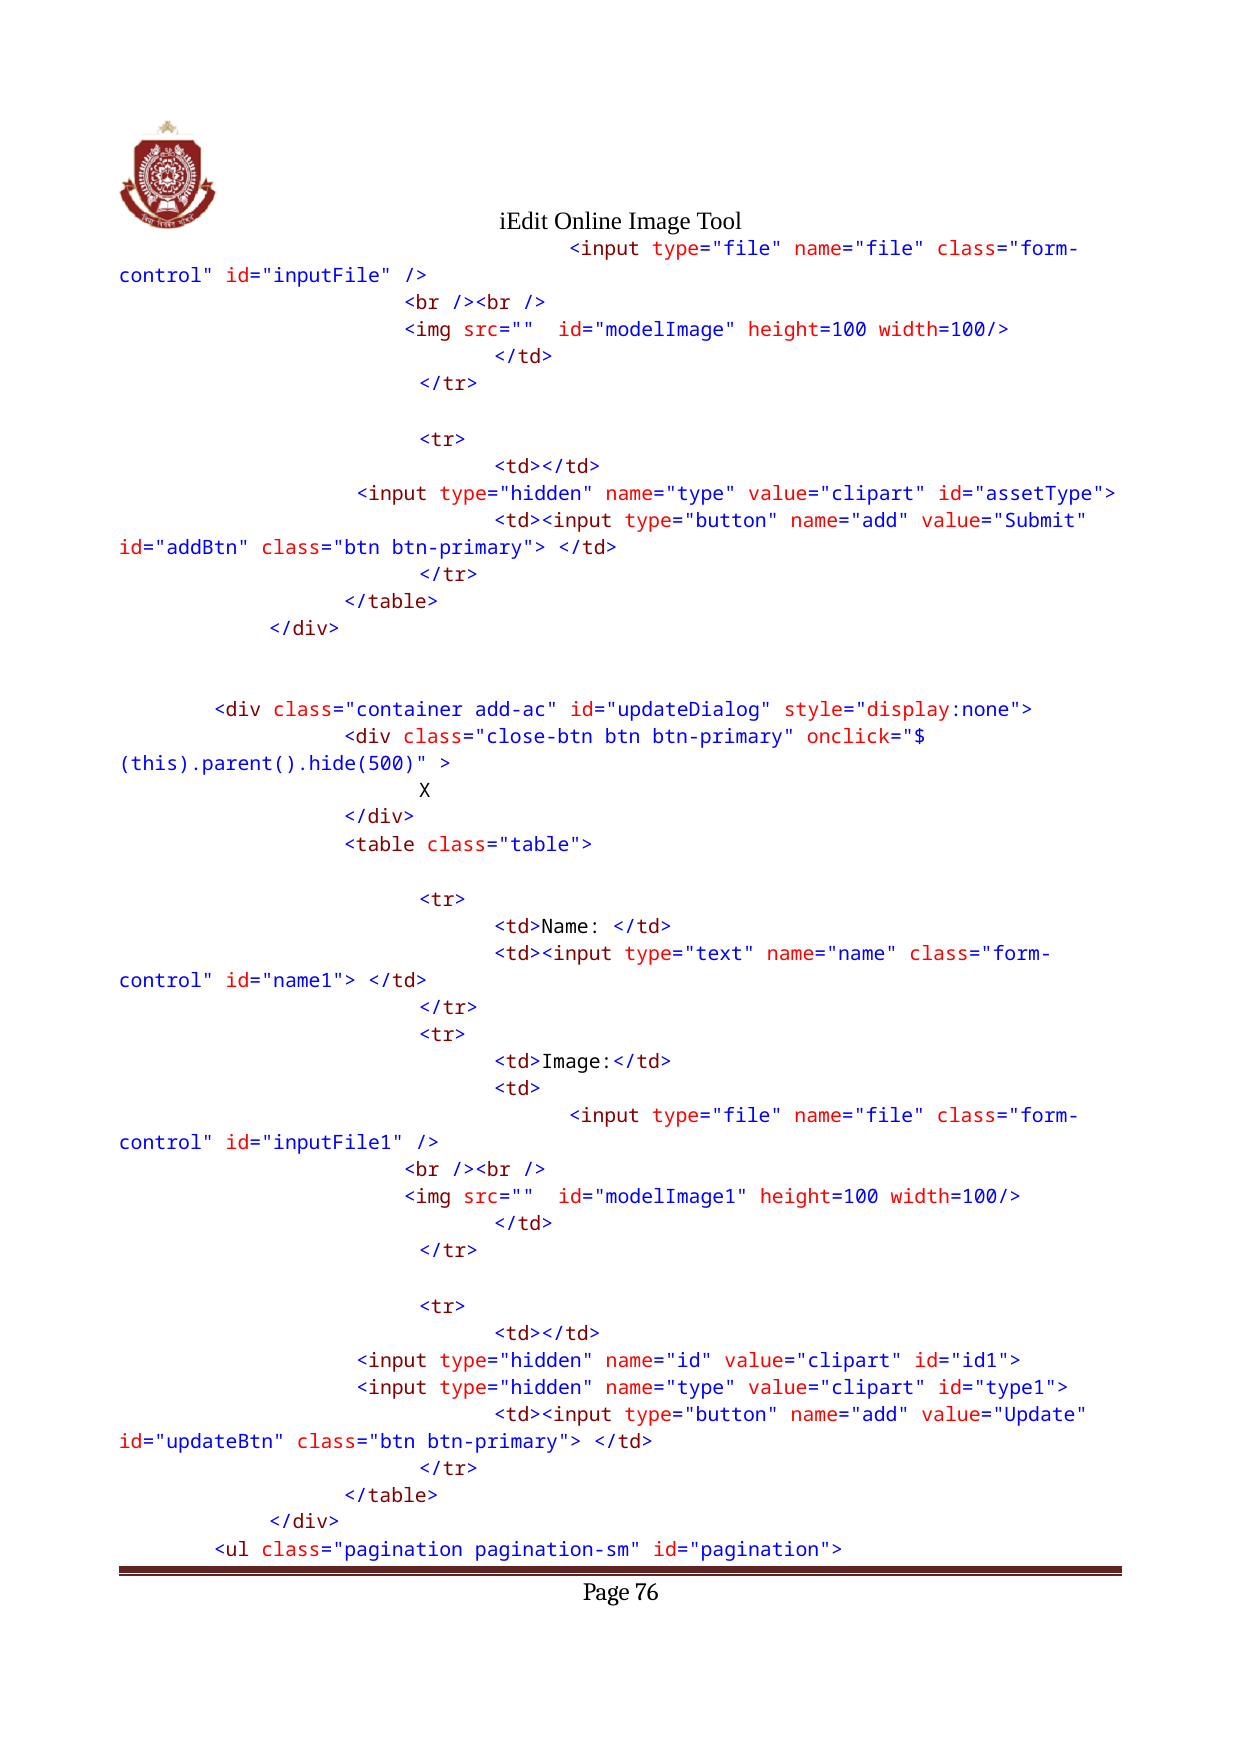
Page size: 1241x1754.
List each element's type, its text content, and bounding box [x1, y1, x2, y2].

text X [118, 776, 1122, 803]
picture [118, 118, 224, 229]
text <input type="hidden" name="id" value="clipart" id="id1"> [118, 1346, 1122, 1373]
text <br /><br /> [118, 1155, 1122, 1182]
text <input type="file" name="file" class="form-control" id="inputFile" /> [118, 234, 1122, 288]
text <ul class="pagination pagination-sm" id="pagination"> [118, 1535, 1122, 1562]
text <br /><br /> [118, 288, 1122, 315]
text <input type="hidden" name="type" value="clipart" id="type1"> [118, 1373, 1122, 1400]
text </div> [118, 1508, 1122, 1535]
text </table> [118, 1481, 1122, 1508]
text <table class="table"> [118, 830, 1122, 857]
text <td></td> [118, 1319, 1122, 1346]
text <td> [118, 1074, 1122, 1101]
text <td><input type="text" name="name" class="form-control" id="name1"> </td> [118, 939, 1122, 993]
text <td>Name: </td> [118, 912, 1122, 939]
text <tr> [118, 886, 1122, 912]
text </table> [118, 587, 1122, 614]
text <div class="close-btn btn btn-primary" onclick="$(this).parent().hide(500)" > [118, 722, 1122, 776]
text <td>Image:</td> [118, 1047, 1122, 1074]
text <td><input type="button" name="add" value="Update" id="updateBtn" class="btn btn-primary"> </td> [118, 1400, 1122, 1454]
text </tr> [118, 1454, 1122, 1481]
text <img src="" id="modelImage1" height=100 width=100/> [118, 1182, 1122, 1209]
text </td> [118, 1209, 1122, 1236]
text <div class="container add-ac" id="updateDialog" style="display:none"> [118, 695, 1122, 722]
text </tr> [118, 369, 1122, 396]
text </div> [118, 803, 1122, 830]
text </tr> [118, 560, 1122, 587]
text </tr> [118, 1236, 1122, 1263]
text <input type="file" name="file" class="form-control" id="inputFile1" /> [118, 1101, 1122, 1155]
text </tr> [118, 993, 1122, 1020]
text <tr> [118, 1292, 1122, 1319]
text <input type="hidden" name="type" value="clipart" id="assetType"> [118, 479, 1122, 506]
text <td><input type="button" name="add" value="Submit" id="addBtn" class="btn btn-primary"> </td> [118, 506, 1122, 560]
text <td></td> [118, 452, 1122, 479]
text <tr> [118, 1020, 1122, 1047]
text </td> [118, 342, 1122, 369]
text <img src="" id="modelImage" height=100 width=100/> [118, 315, 1122, 342]
text </div> [118, 614, 1122, 641]
text <tr> [118, 425, 1122, 452]
